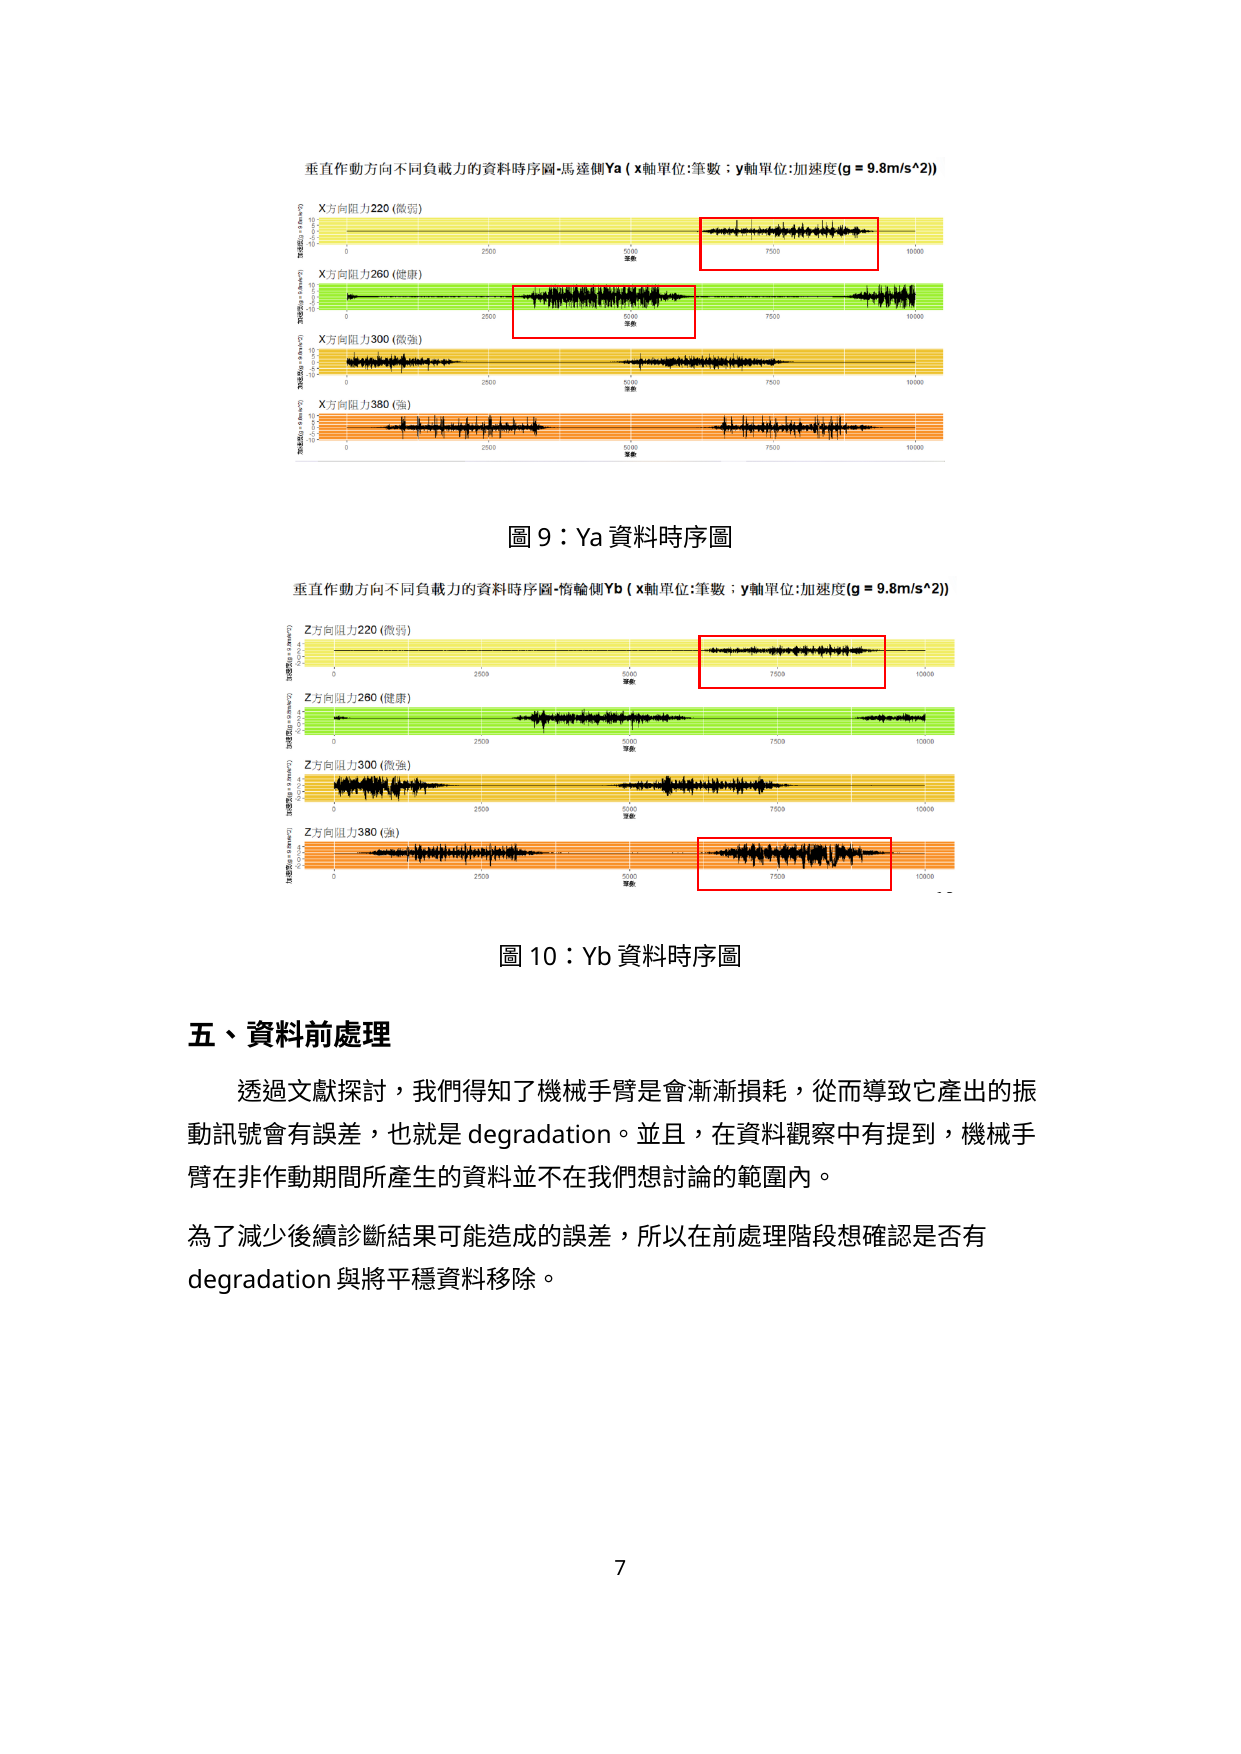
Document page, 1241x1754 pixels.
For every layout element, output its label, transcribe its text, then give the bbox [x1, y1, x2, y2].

text 圖10：Yb資料時序圖 [187, 936, 1053, 973]
picture [283, 576, 957, 893]
text 五、資料前處理 [187, 995, 1053, 1070]
picture [295, 157, 945, 463]
text 為了減少後續診斷結果可能造成的誤差，所以在前處理階段想確認是否有degradation與將平穩資料移除。 [187, 1216, 1053, 1297]
text 圖9：Ya資料時序圖 [187, 517, 1053, 554]
text 透過文獻探討，我們得知了機械手臂是會漸漸損耗，從而導致它產出的振動訊號會有誤差，也就是degradation。並且，在資料觀察中有提到，機械手臂在非作動期間所產生的資料並不在我們想討論的範圍內。 [187, 1070, 1053, 1194]
